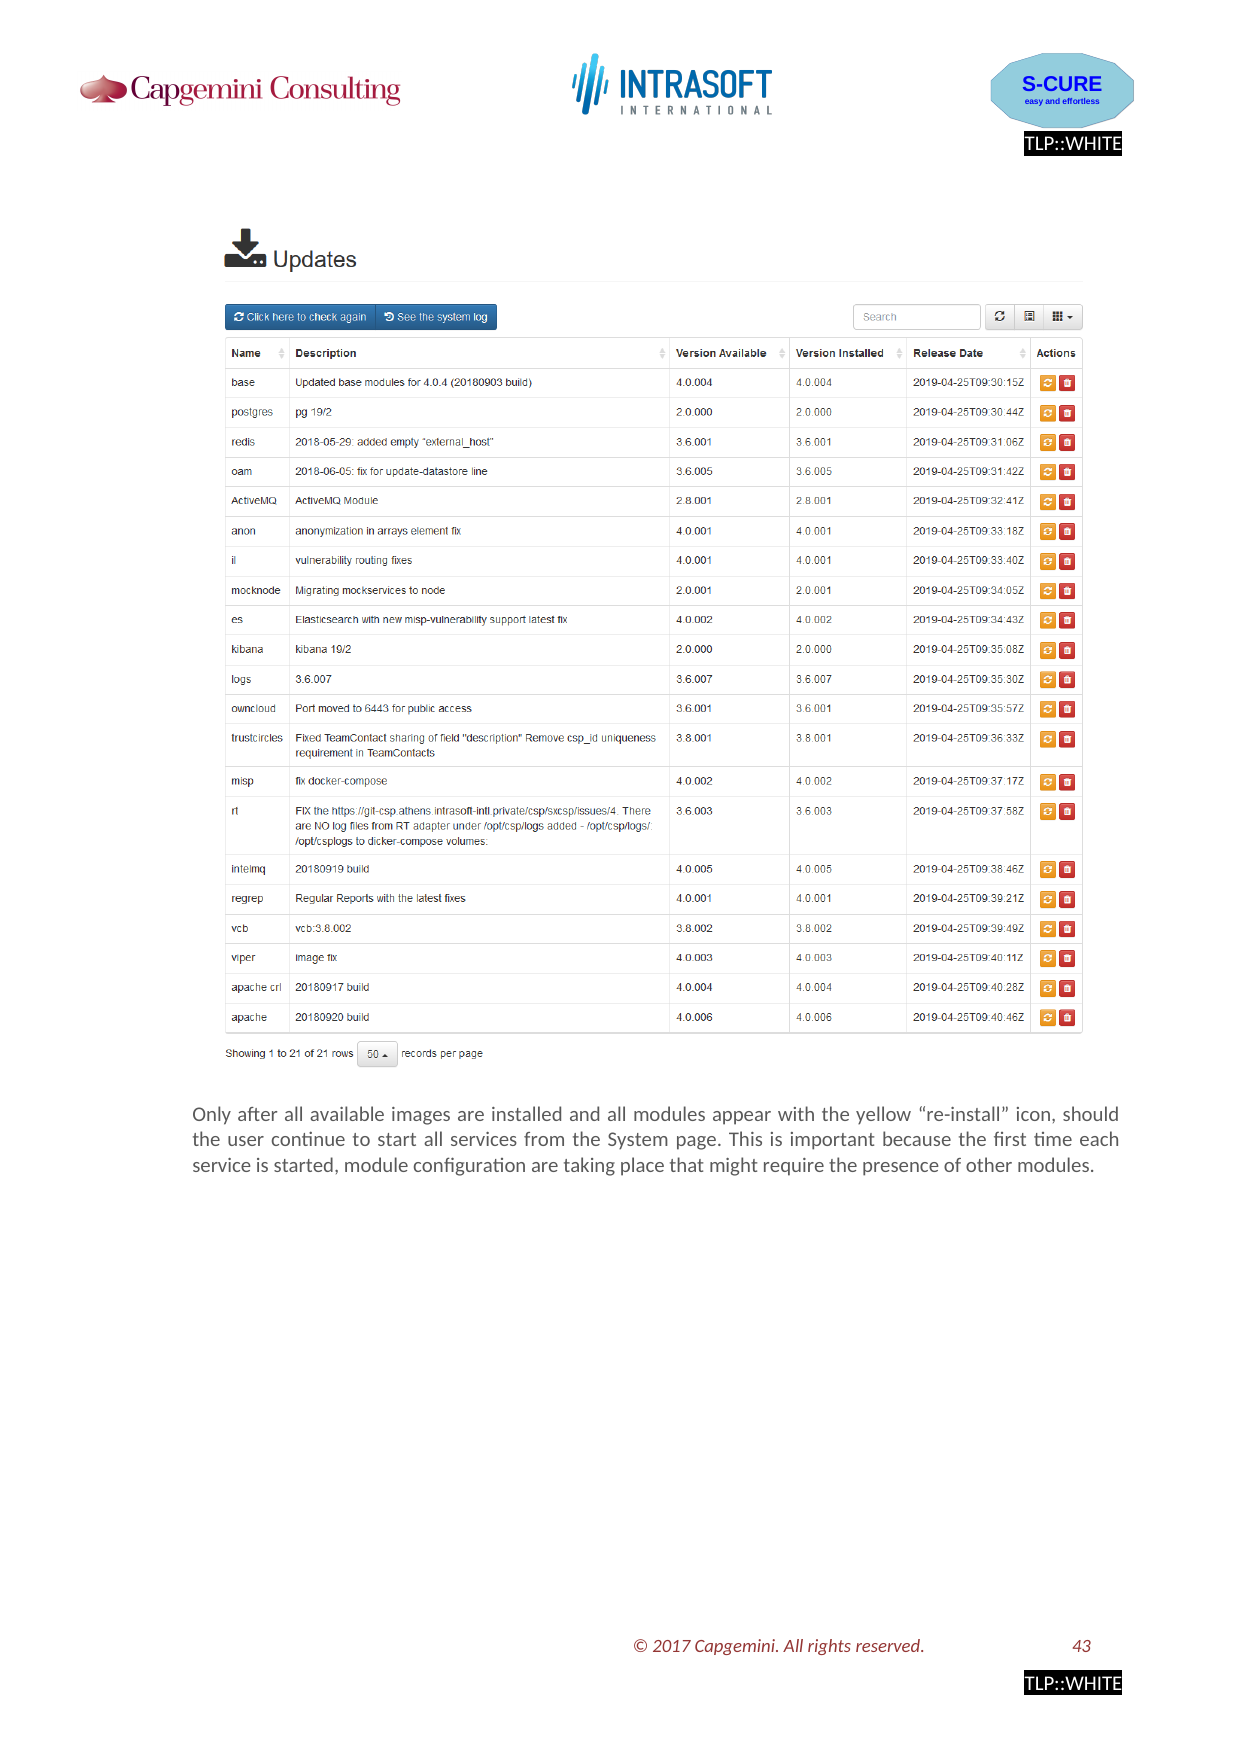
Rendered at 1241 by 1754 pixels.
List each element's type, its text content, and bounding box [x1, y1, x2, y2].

text Only after all available images are installed and all modules appear with the yellow “re-install” icon, should the user continue to start all services from the System page. This is important because the first time each service is started, module configuration are taking place that might require the presence of other modules. [192, 1101, 1122, 1177]
picture [571, 52, 773, 116]
picture [192, 206, 1114, 1089]
